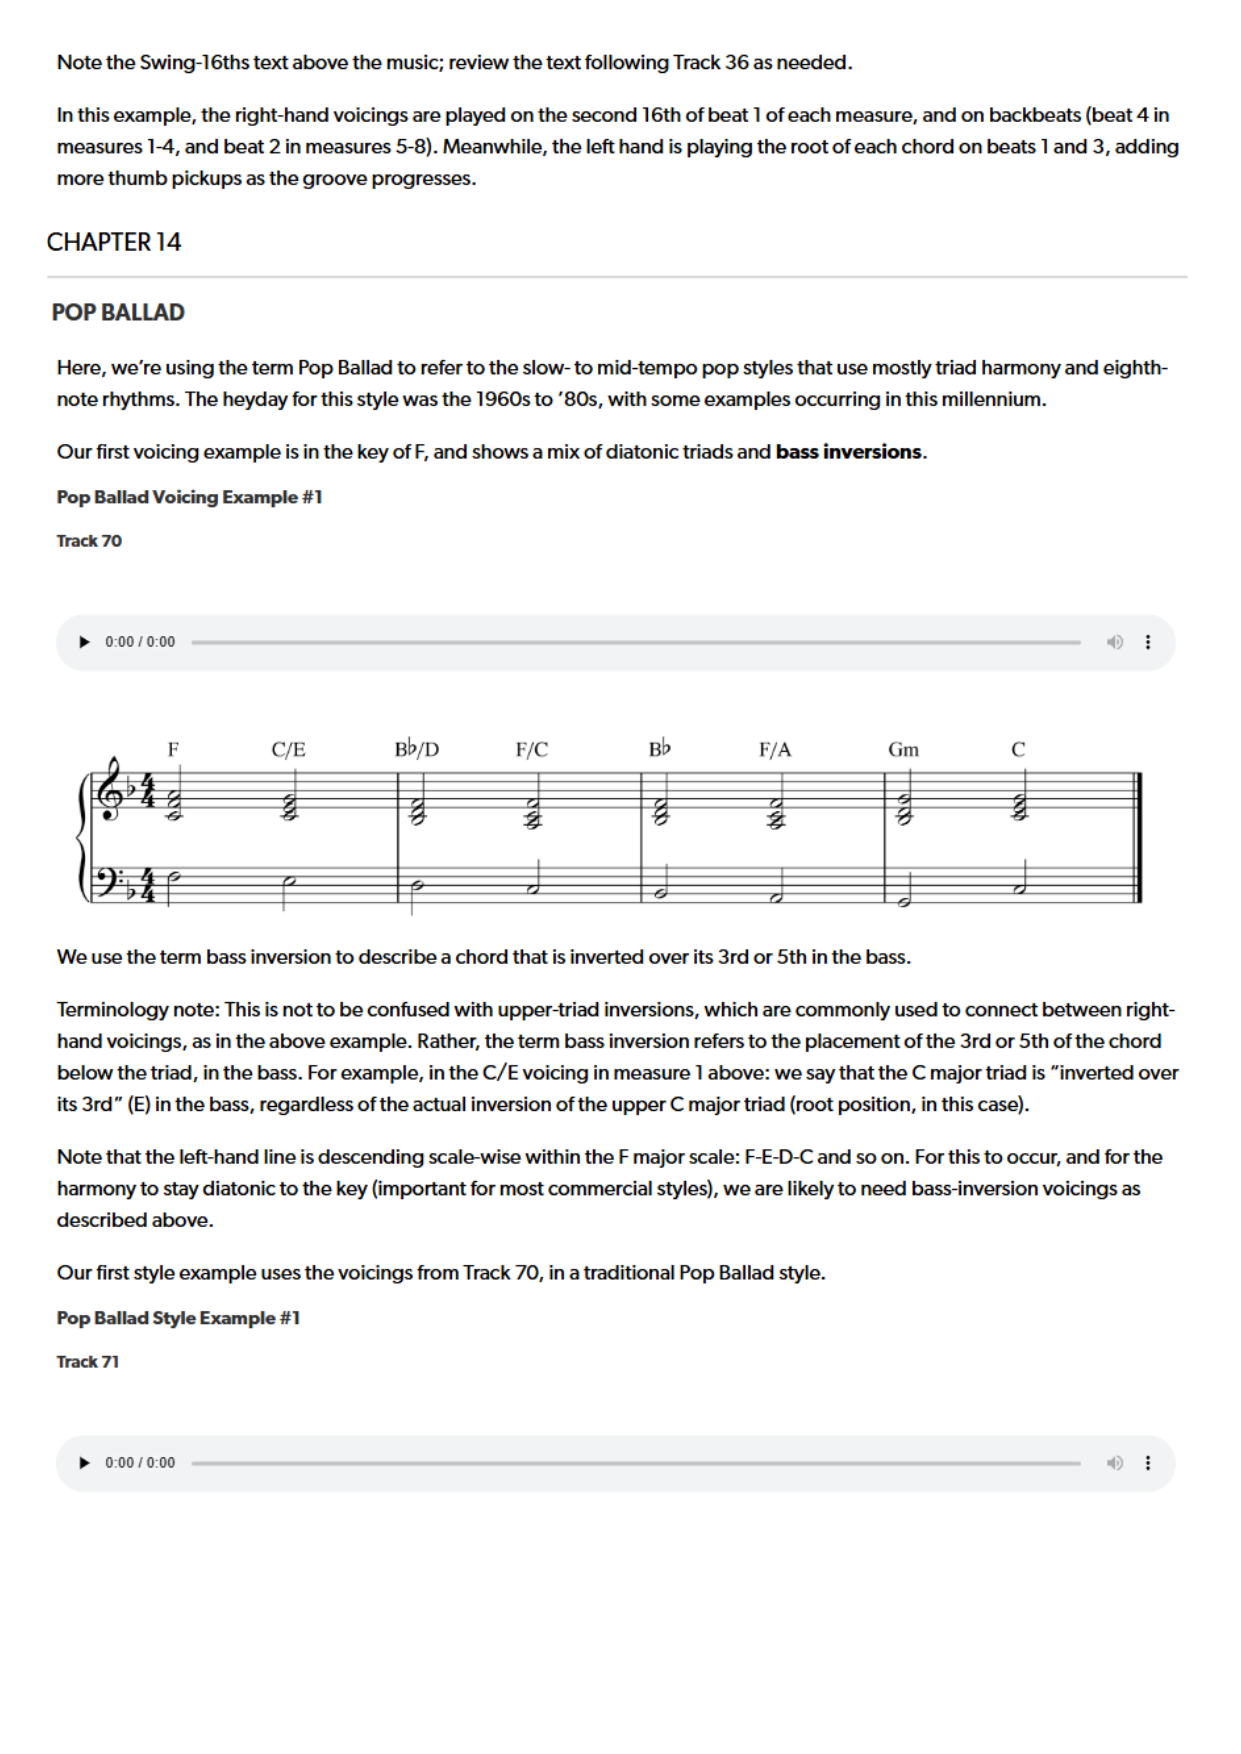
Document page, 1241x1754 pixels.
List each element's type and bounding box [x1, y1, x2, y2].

picture [47, 47, 1193, 1502]
